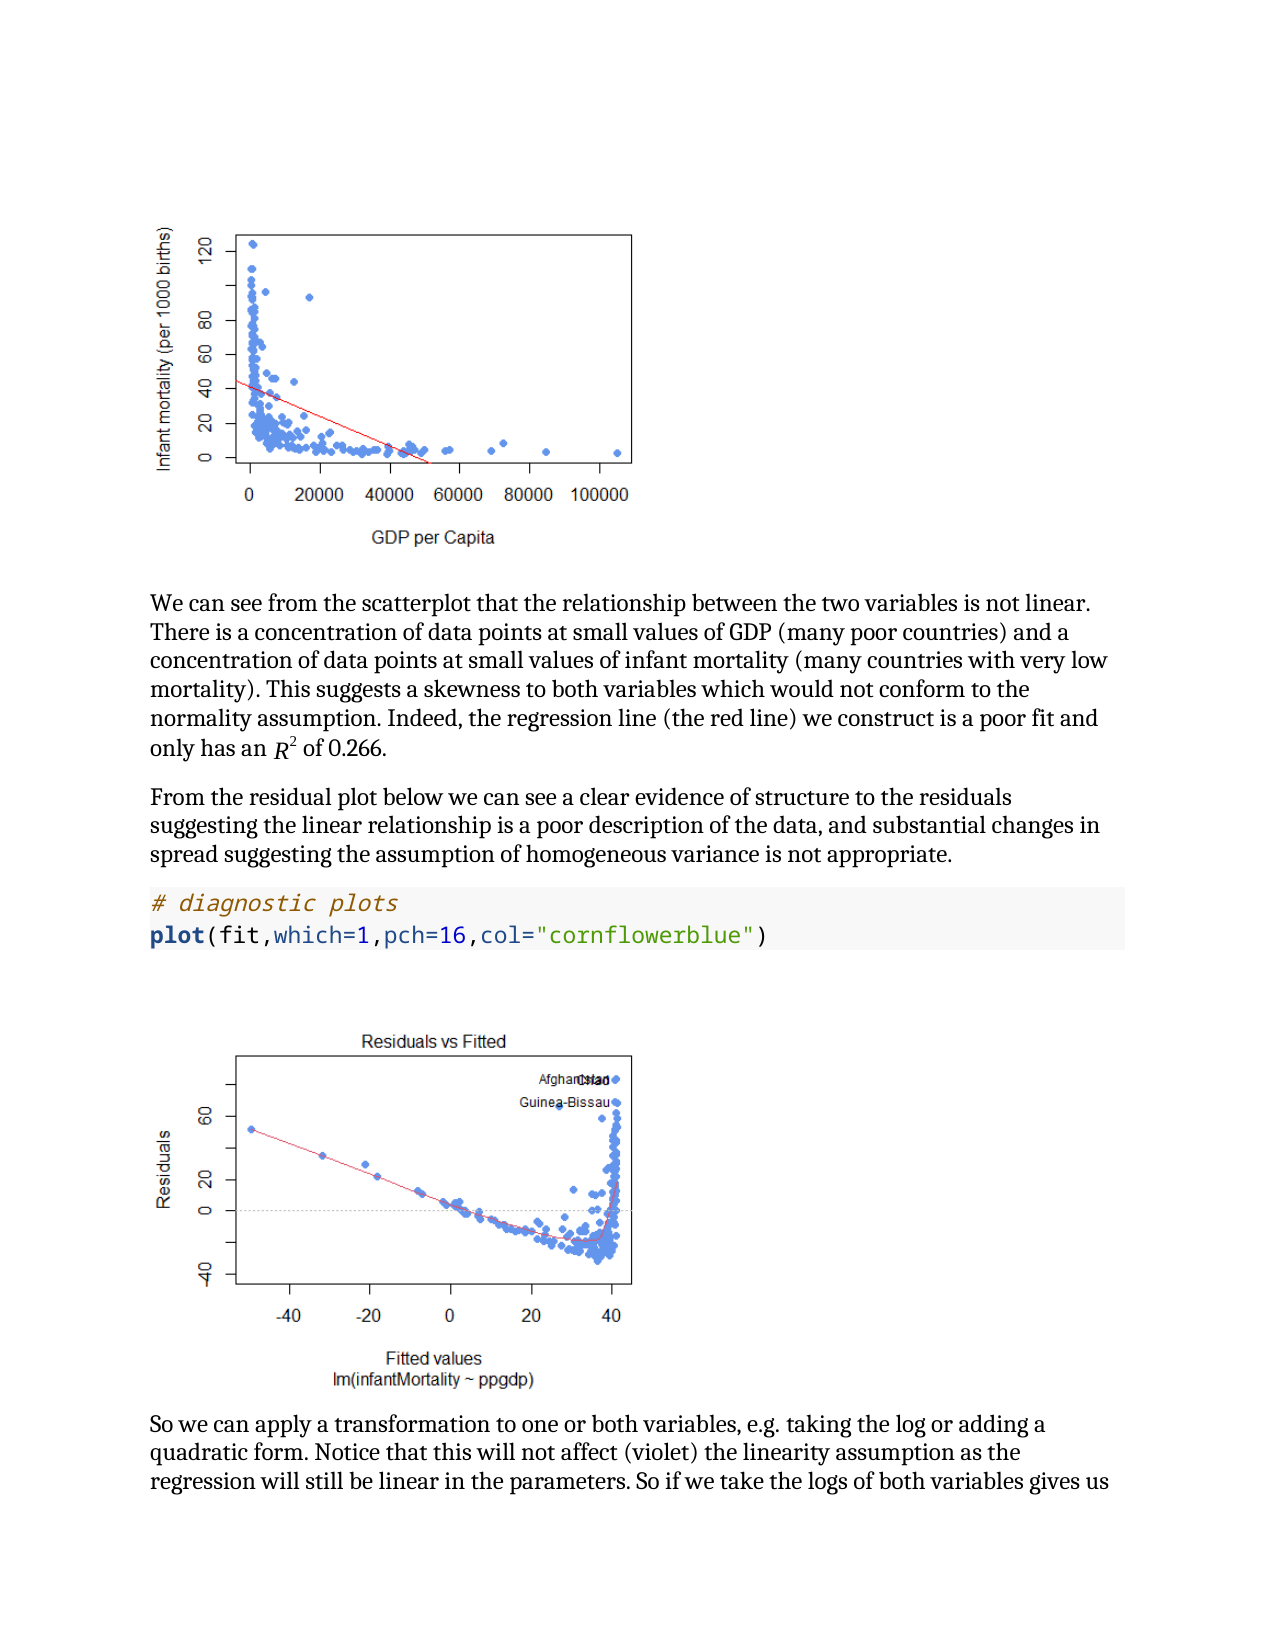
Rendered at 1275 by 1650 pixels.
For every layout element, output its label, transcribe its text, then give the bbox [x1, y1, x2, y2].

picture [150, 150, 675, 570]
picture [150, 970, 675, 1391]
text We can see from the scatterplot that the relationship between the two variables is not linear. There is a concentration of data points at small values of GDP (many poor countries) and a concentration of data points at small values of infant mortality (many countries with very low mortality). This suggests a skewness to both variables which would not conform to the normality assumption. Indeed, the regression line (the red line) we construct is a poor fit and only has an of 0.266. [150, 589, 1125, 764]
text From the residual plot below we can see a clear evidence of structure to the residuals suggesting the linear relationship is a poor description of the data, and substantial changes in spread suggesting the assumption of homogeneous variance is not appropriate. [150, 782, 1125, 869]
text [150, 1409, 1125, 1496]
text # diagnostic plots plot(fit,which=1,pch=16,col="cornflowerblue") [150, 887, 1125, 950]
